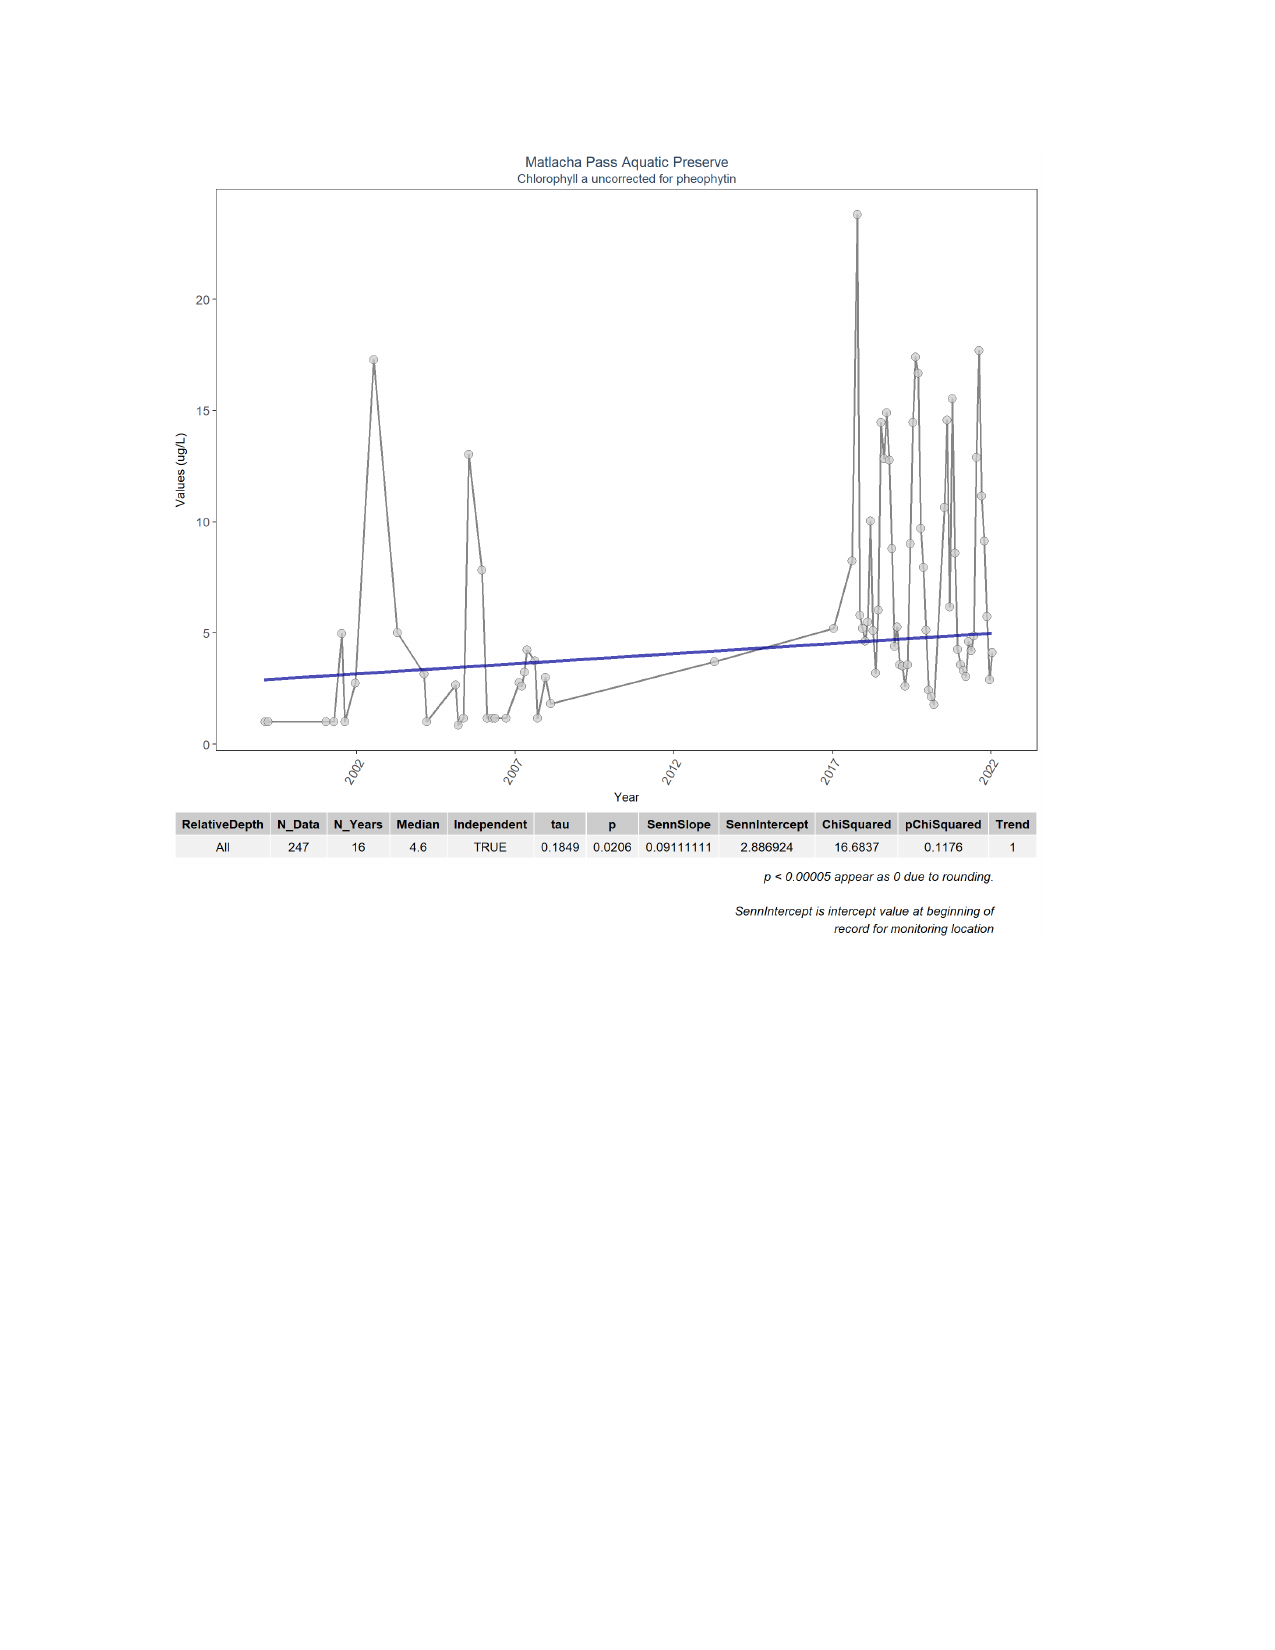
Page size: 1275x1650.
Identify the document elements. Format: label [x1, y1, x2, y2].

picture [168, 150, 1044, 938]
